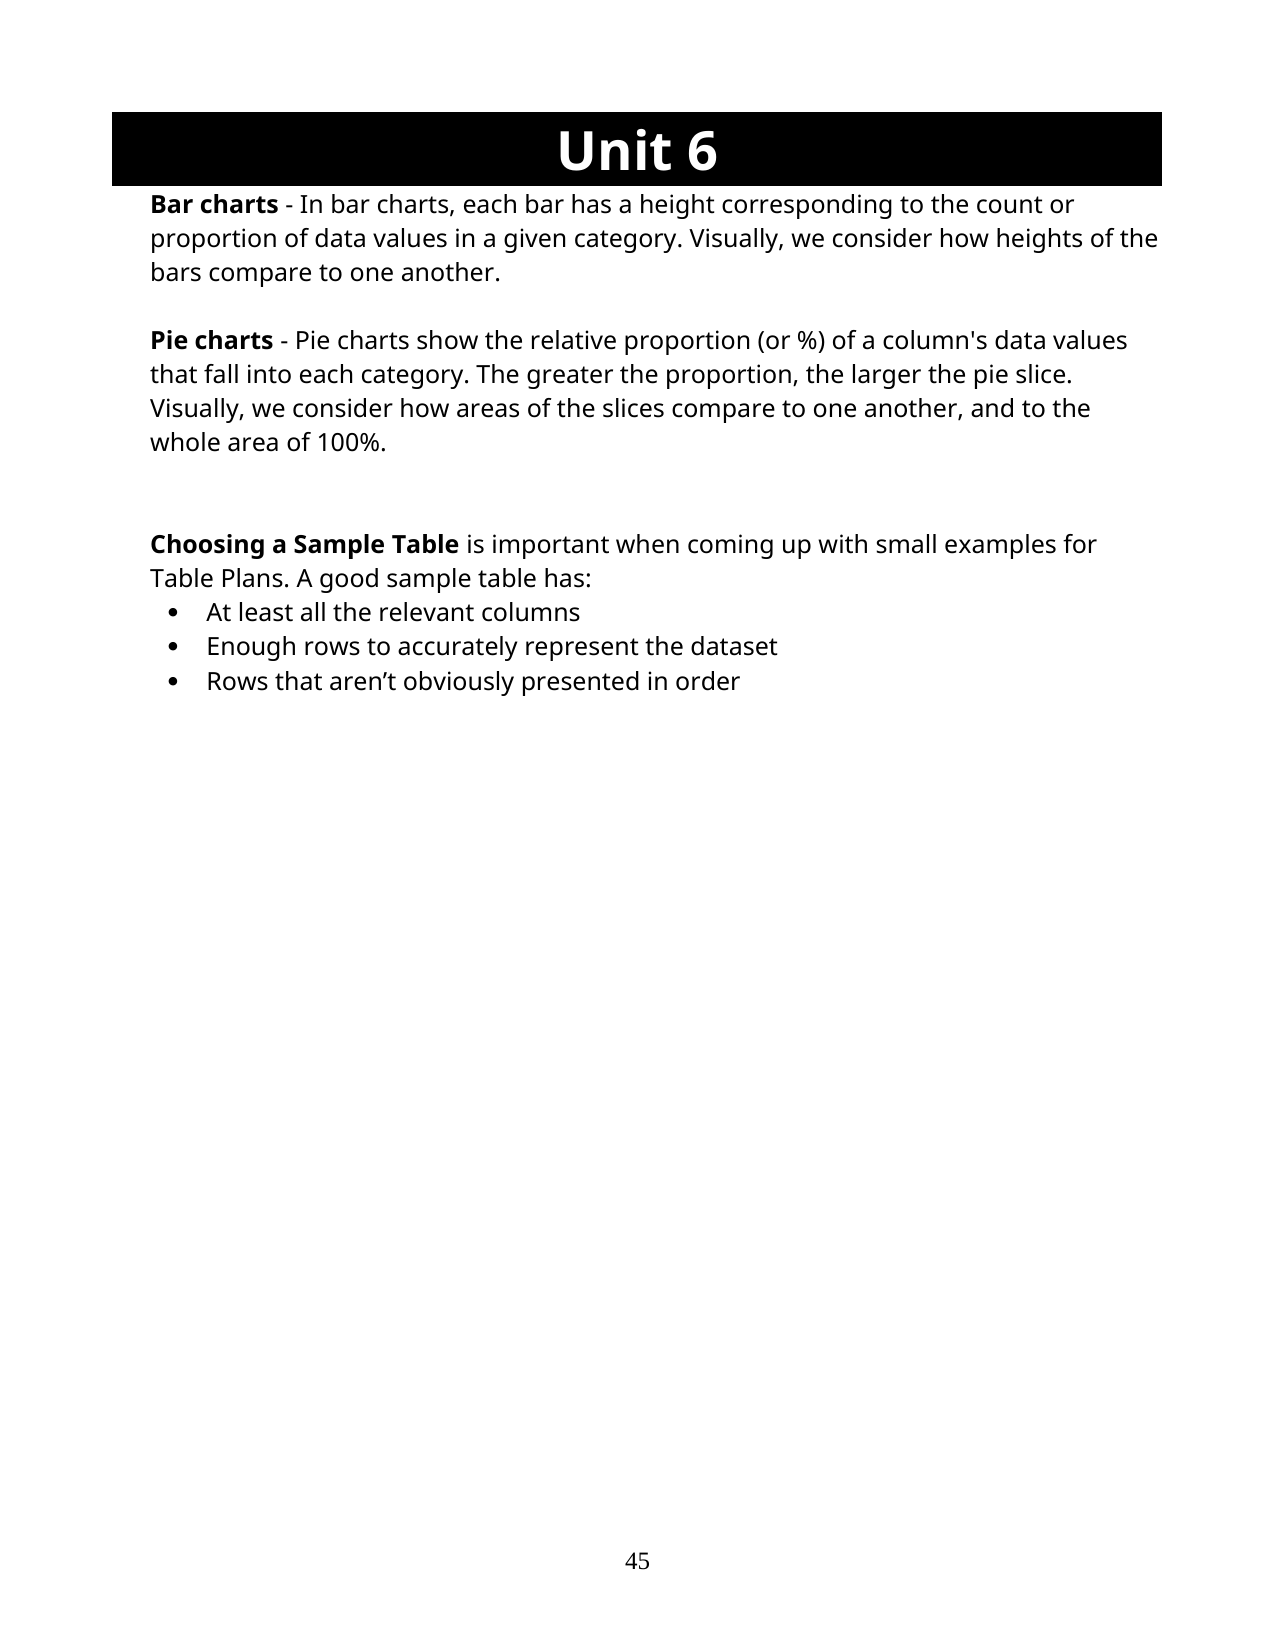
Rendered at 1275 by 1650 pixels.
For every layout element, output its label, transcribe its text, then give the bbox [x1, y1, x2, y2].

list At least all the relevant columns [169, 595, 1162, 629]
text Bar charts - In bar charts, each bar has a height corresponding to the count or proportion of data values in a given category. Visually, we consider how heights of the bars compare to one another. [150, 186, 1162, 288]
list Enough rows to accurately represent the dataset [169, 629, 1162, 663]
text Choosing a Sample Table is important when coming up with small examples for Table Plans. A good sample table has: [150, 527, 1162, 595]
list Rows that aren’t obviously presented in order [169, 663, 1162, 697]
text Pie charts - Pie charts show the relative proportion (or %) of a column's data values that fall into each category. The greater the proportion, the larger the pie slice. Visually, we consider how areas of the slices compare to one another, and to the whole area of 100%. [150, 322, 1162, 459]
subtitle Unit 6 [112, 112, 1162, 186]
